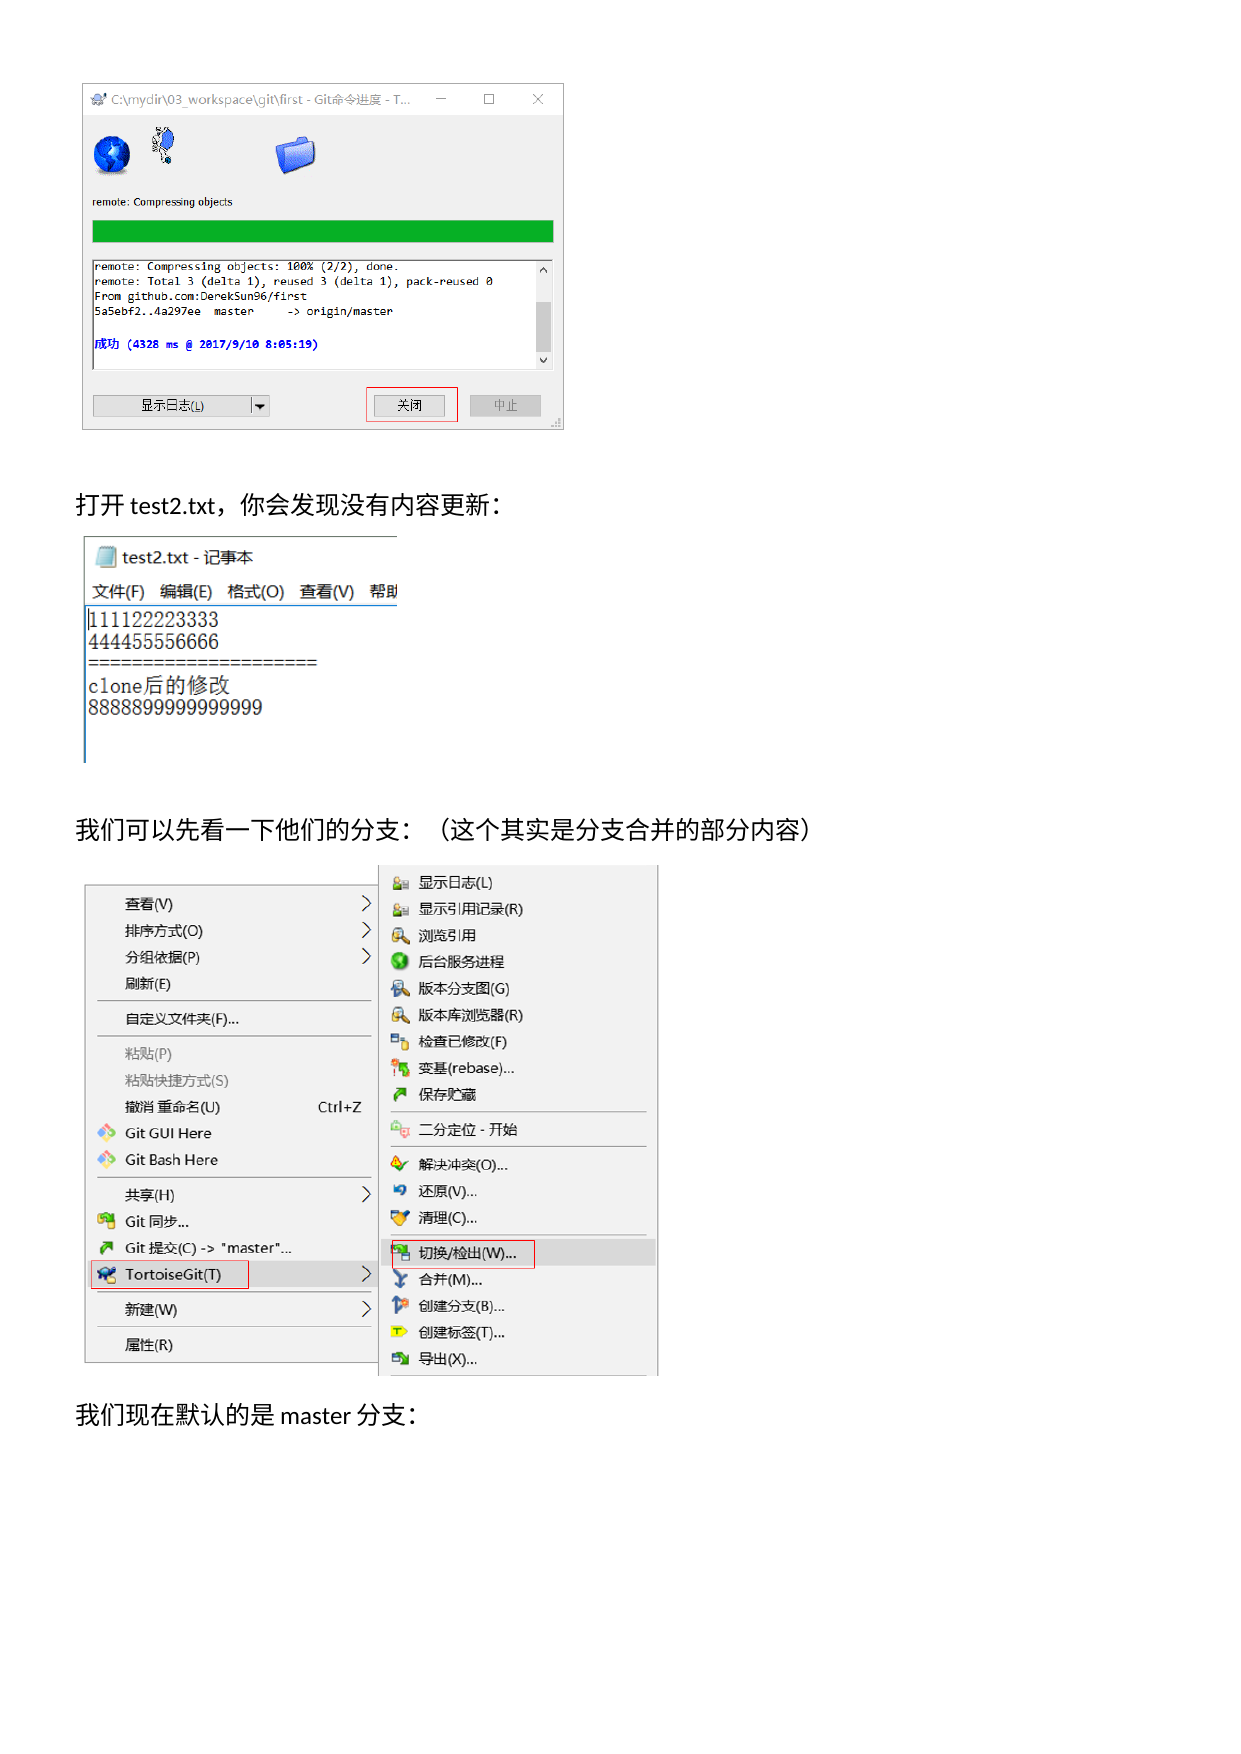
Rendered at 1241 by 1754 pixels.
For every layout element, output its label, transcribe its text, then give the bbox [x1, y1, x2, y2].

picture [75, 536, 397, 763]
picture [75, 865, 680, 1376]
text 我们可以先看一下他们的分支：（这个其实是分支合并的部分内容） [75, 796, 1165, 861]
text 打开test2.txt，你会发现没有内容更新： [75, 471, 1165, 536]
text 我们现在默认的是master分支： [75, 1381, 1165, 1446]
picture [75, 83, 570, 436]
